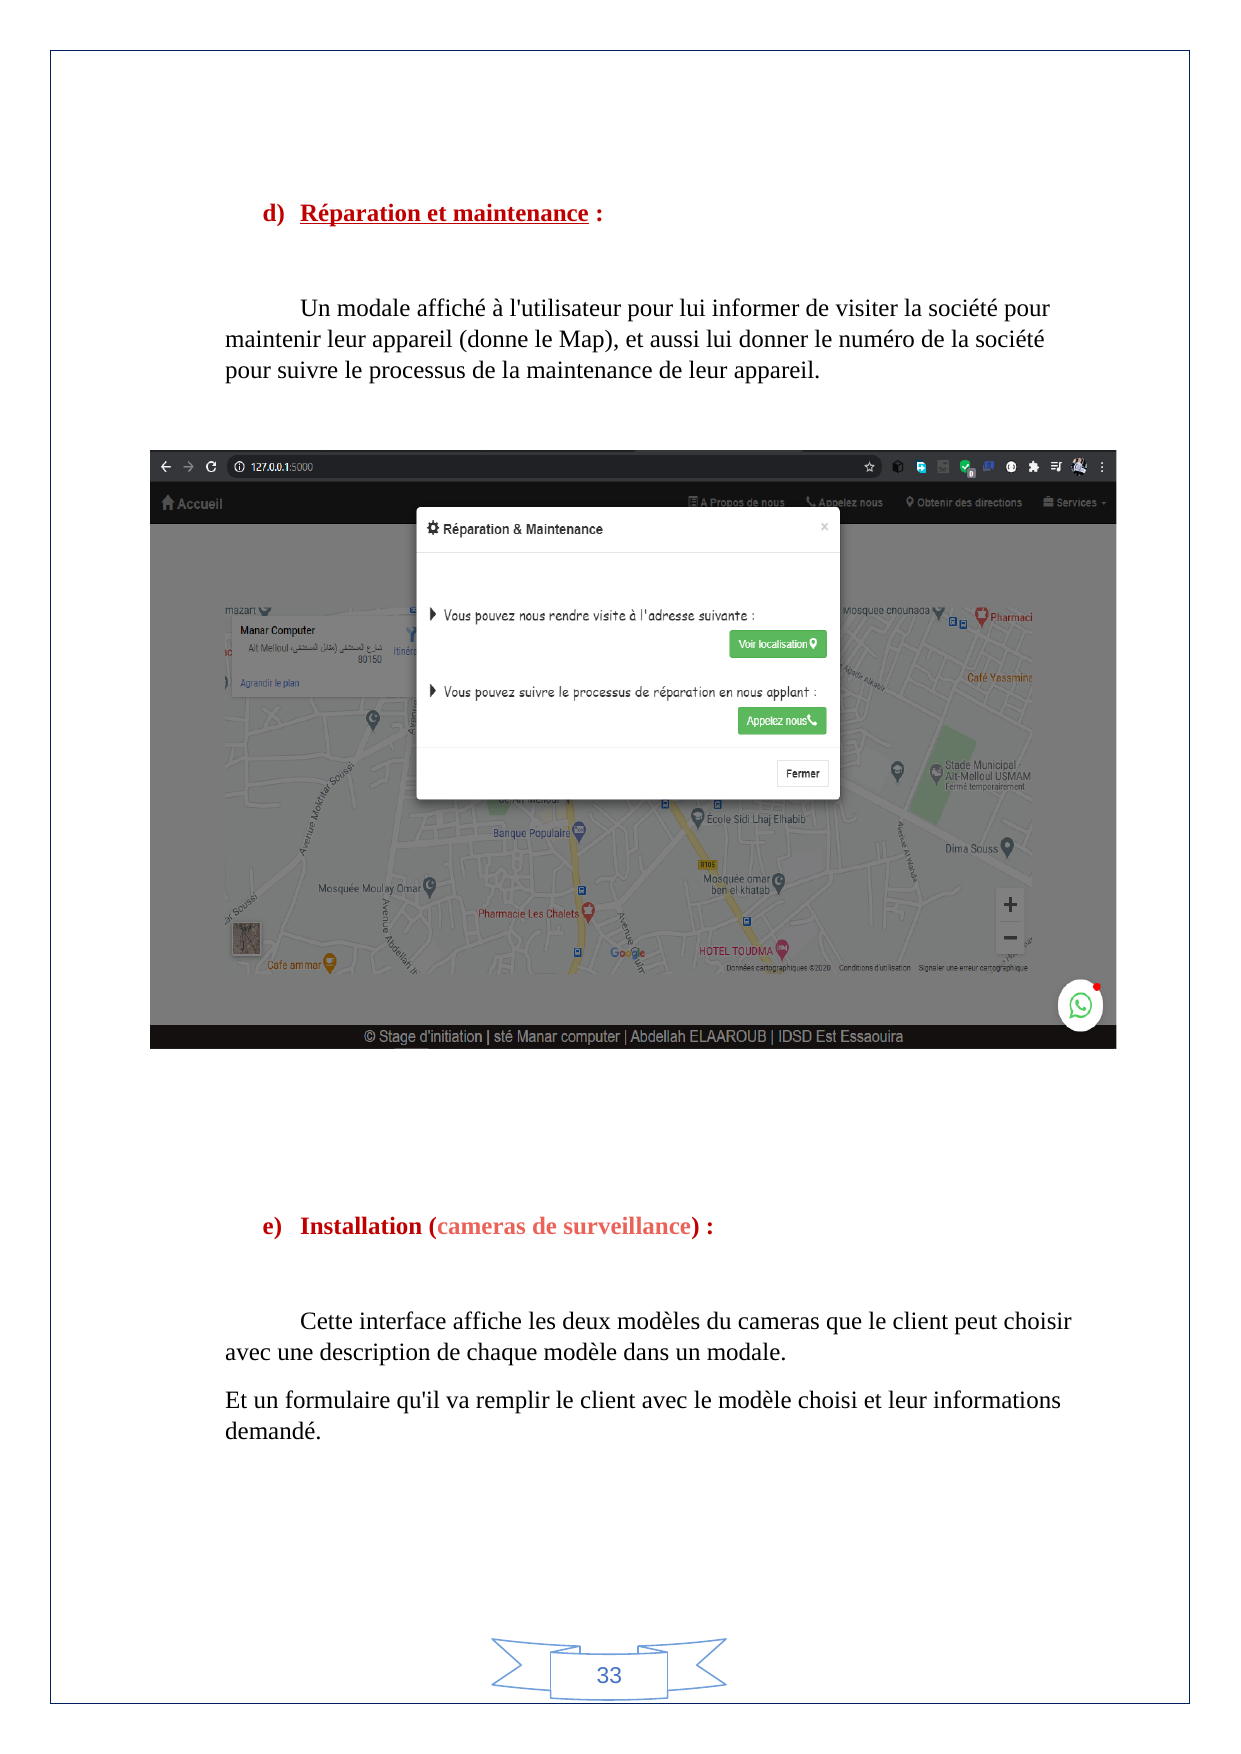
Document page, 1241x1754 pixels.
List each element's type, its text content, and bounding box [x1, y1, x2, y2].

picture [150, 450, 1117, 1049]
text Cette interface affiche les deux modèles du cameras que le client peut choisir avec une description de chaque modèle dans un modale. [225, 1306, 1090, 1366]
text Et un formulaire qu'il va remplir le client avec le modèle choisi et leur informations demandé. [225, 1385, 1090, 1445]
list Installation (cameras de surveillance) : [262, 1211, 1090, 1239]
list Réparation et maintenance : [262, 198, 1090, 226]
text Un modale affiché à l'utilisateur pour lui informer de visiter la société pour maintenir leur appareil (donne le Map), et aussi lui donner le numéro de la société pour suivre le processus de la maintenance de leur appareil. [225, 293, 1090, 384]
